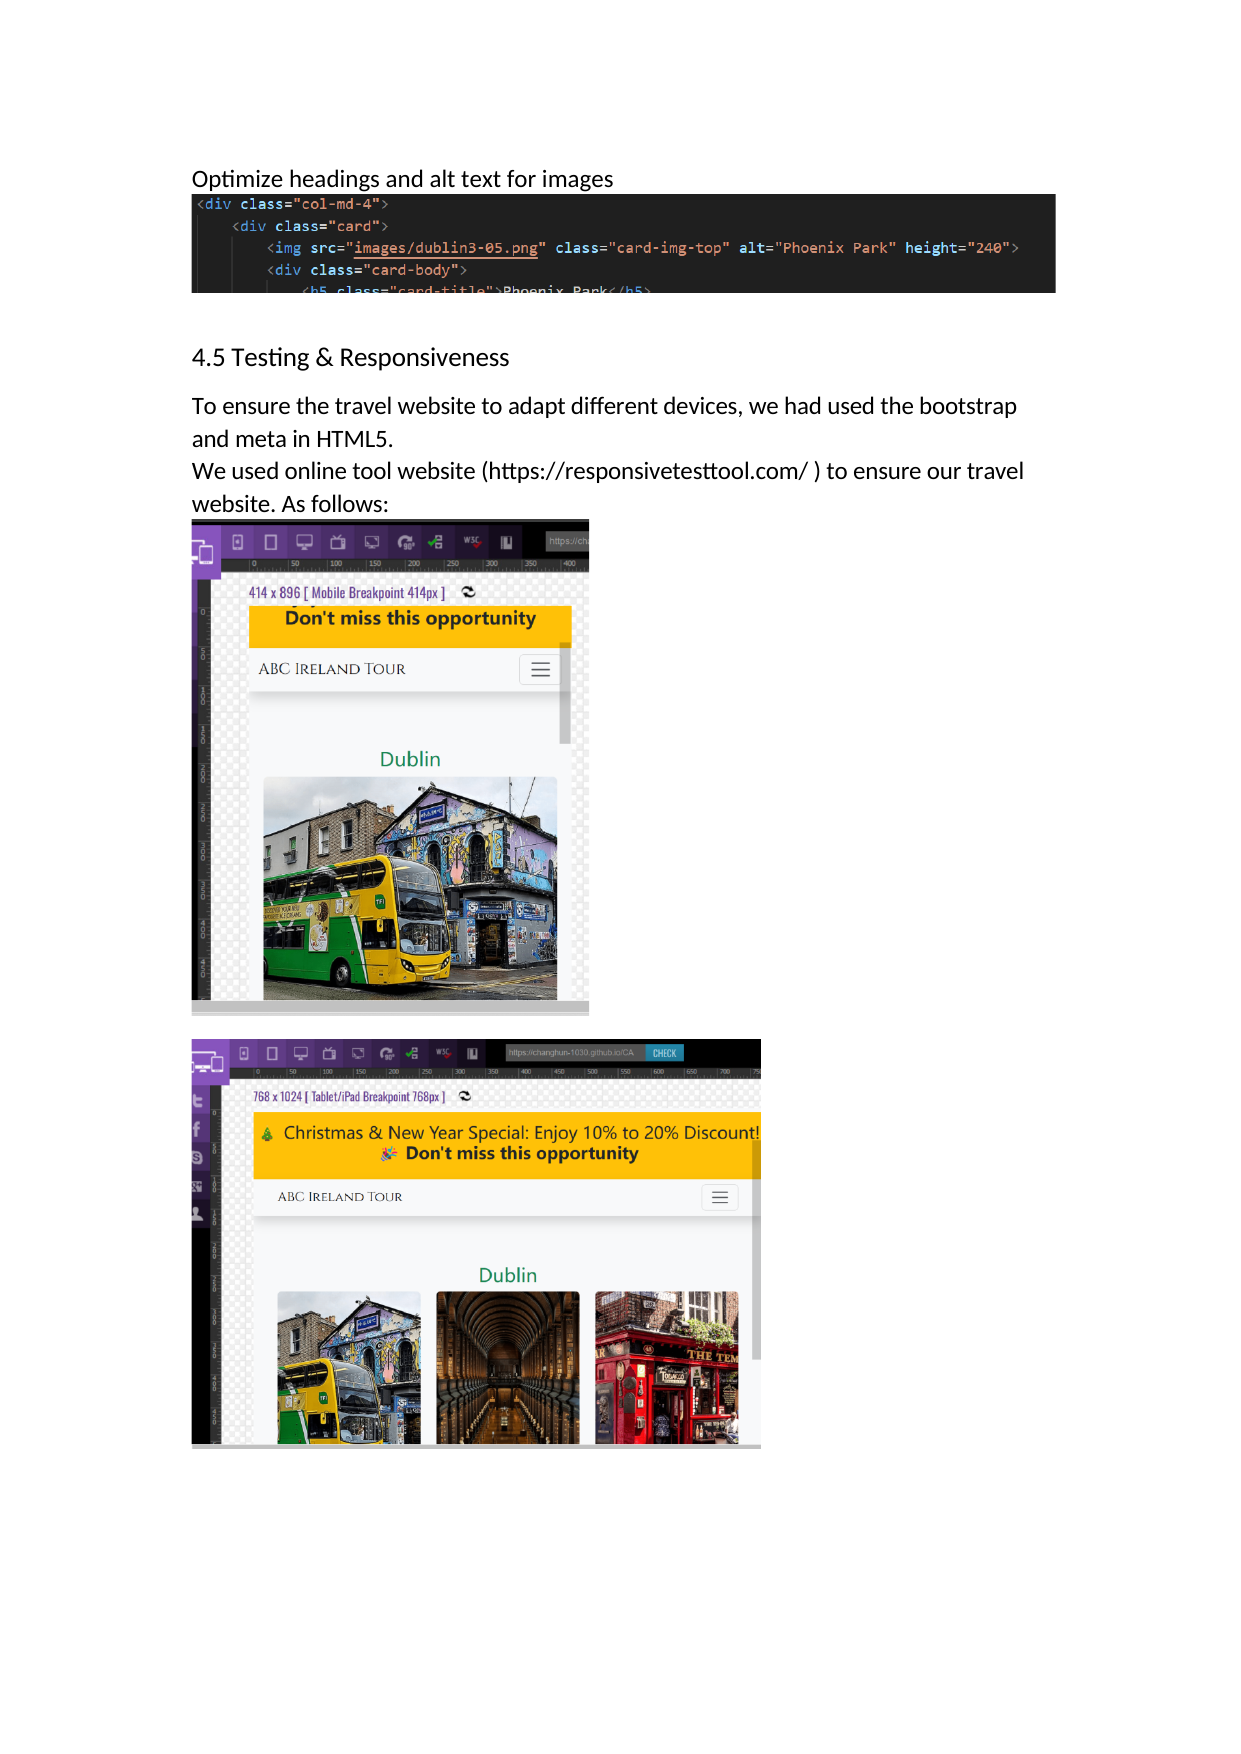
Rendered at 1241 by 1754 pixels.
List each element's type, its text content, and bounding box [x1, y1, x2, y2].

picture [191, 519, 590, 1016]
picture [191, 1039, 761, 1449]
subtitle We used online tool website (https://responsivetesttool.com/ ) to ensure our travel website. As follows: [192, 454, 1053, 519]
subtitle 4.5 Testing & Responsiveness [192, 324, 1053, 389]
subtitle To ensure the travel website to adapt different devices, we had used the bootstrap and meta in HTML5. [192, 389, 1053, 454]
subtitle Optimize headings and alt text for images [192, 162, 1053, 194]
picture [191, 194, 1056, 293]
